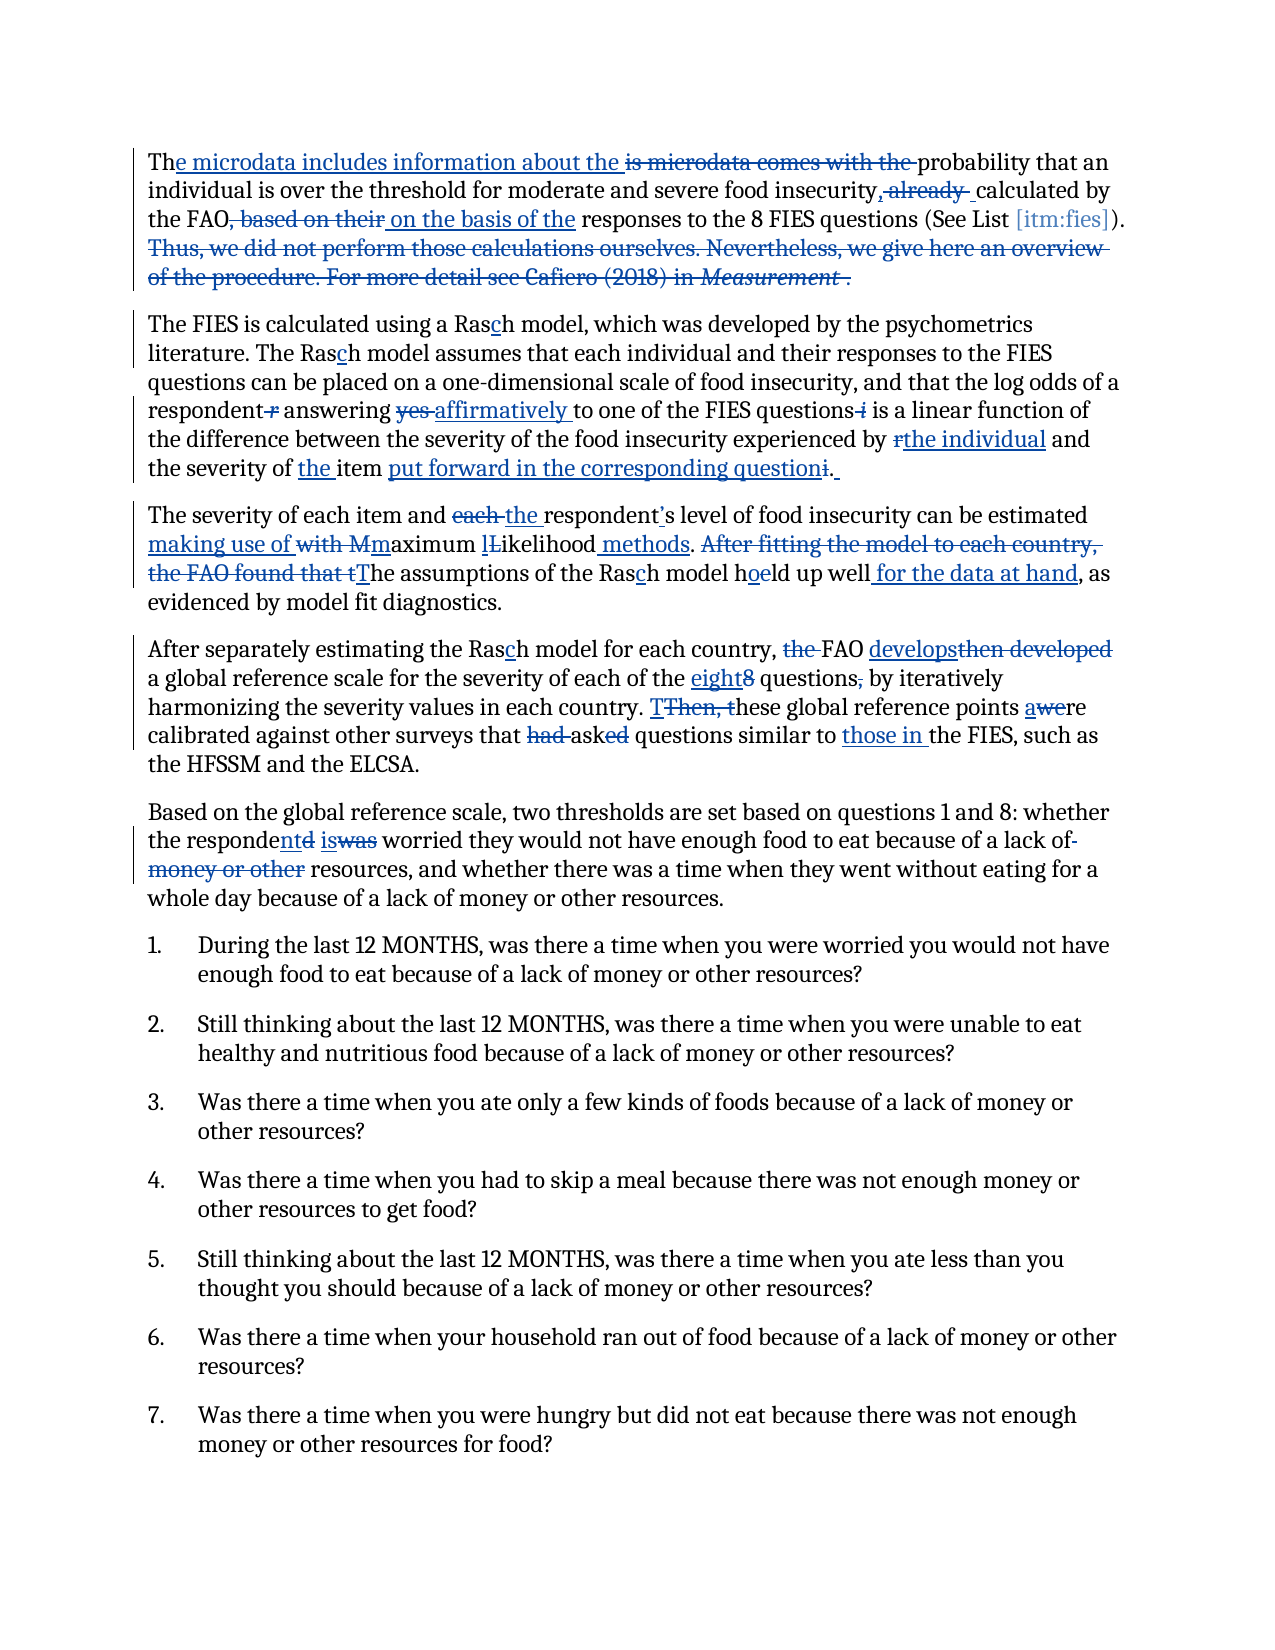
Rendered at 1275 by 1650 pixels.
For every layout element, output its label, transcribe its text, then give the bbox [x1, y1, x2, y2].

text After separately estimating the Rash model for each country, FAO a global reference scale for the severity of each of the questions by iteratively harmonizing the severity values in each country. hese global reference points re calibrated against other surveys that ask questions similar to the FIES, such as the HFSSM and the ELCSA. [148, 635, 1127, 779]
list Still thinking about the last 12 MONTHS, was there a time when you ate less than you thought you should because of a lack of money or other resources? [148, 1245, 1127, 1302]
list Was there a time when you had to skip a meal because there was not enough money or other resources to get food? [148, 1166, 1127, 1224]
text The severity of each item and respondents level of food insecurity can be estimated aximum ikelihood. he assumptions of the Rash model hld up well, as evidenced by model fit diagnostics. [148, 501, 1127, 616]
list Was there a time when you were hungry but did not eat because there was not enough money or other resources for food? [148, 1401, 1127, 1459]
list Still thinking about the last 12 MONTHS, was there a time when you were unable to eat healthy and nutritious food because of a lack of money or other resources? [148, 1010, 1127, 1067]
list Was there a time when your household ran out of food because of a lack of money or other resources? [148, 1323, 1127, 1381]
text Based on the global reference scale, two thresholds are set based on questions 1 and 8: whether the responde worried they would not have enough food to eat because of a lack of resources, and whether there was a time when they went without eating for a whole day because of a lack of money or other resources. [148, 798, 1127, 913]
list During the last 12 MONTHS, was there a time when you were worried you would not have enough food to eat because of a lack of money or other resources? [148, 931, 1127, 989]
list Was there a time when you ate only a few kinds of foods because of a lack of money or other resources? [148, 1088, 1127, 1146]
text The FIES is calculated using a Rash model, which was developed by the psychometrics literature. The Rash model assumes that each individual and their responses to the FIES questions can be placed on a one-dimensional scale of food insecurity, and that the log odds of a respondent answering to one of the FIES questions is a linear function of the difference between the severity of the food insecurity experienced by and the severity of item . [148, 310, 1127, 483]
text Thprobability that an individual is over the threshold for moderate and severe food insecuritycalculated by the FAO responses to the 8 FIES questions (See List [itm:fies]). [148, 148, 1127, 291]
